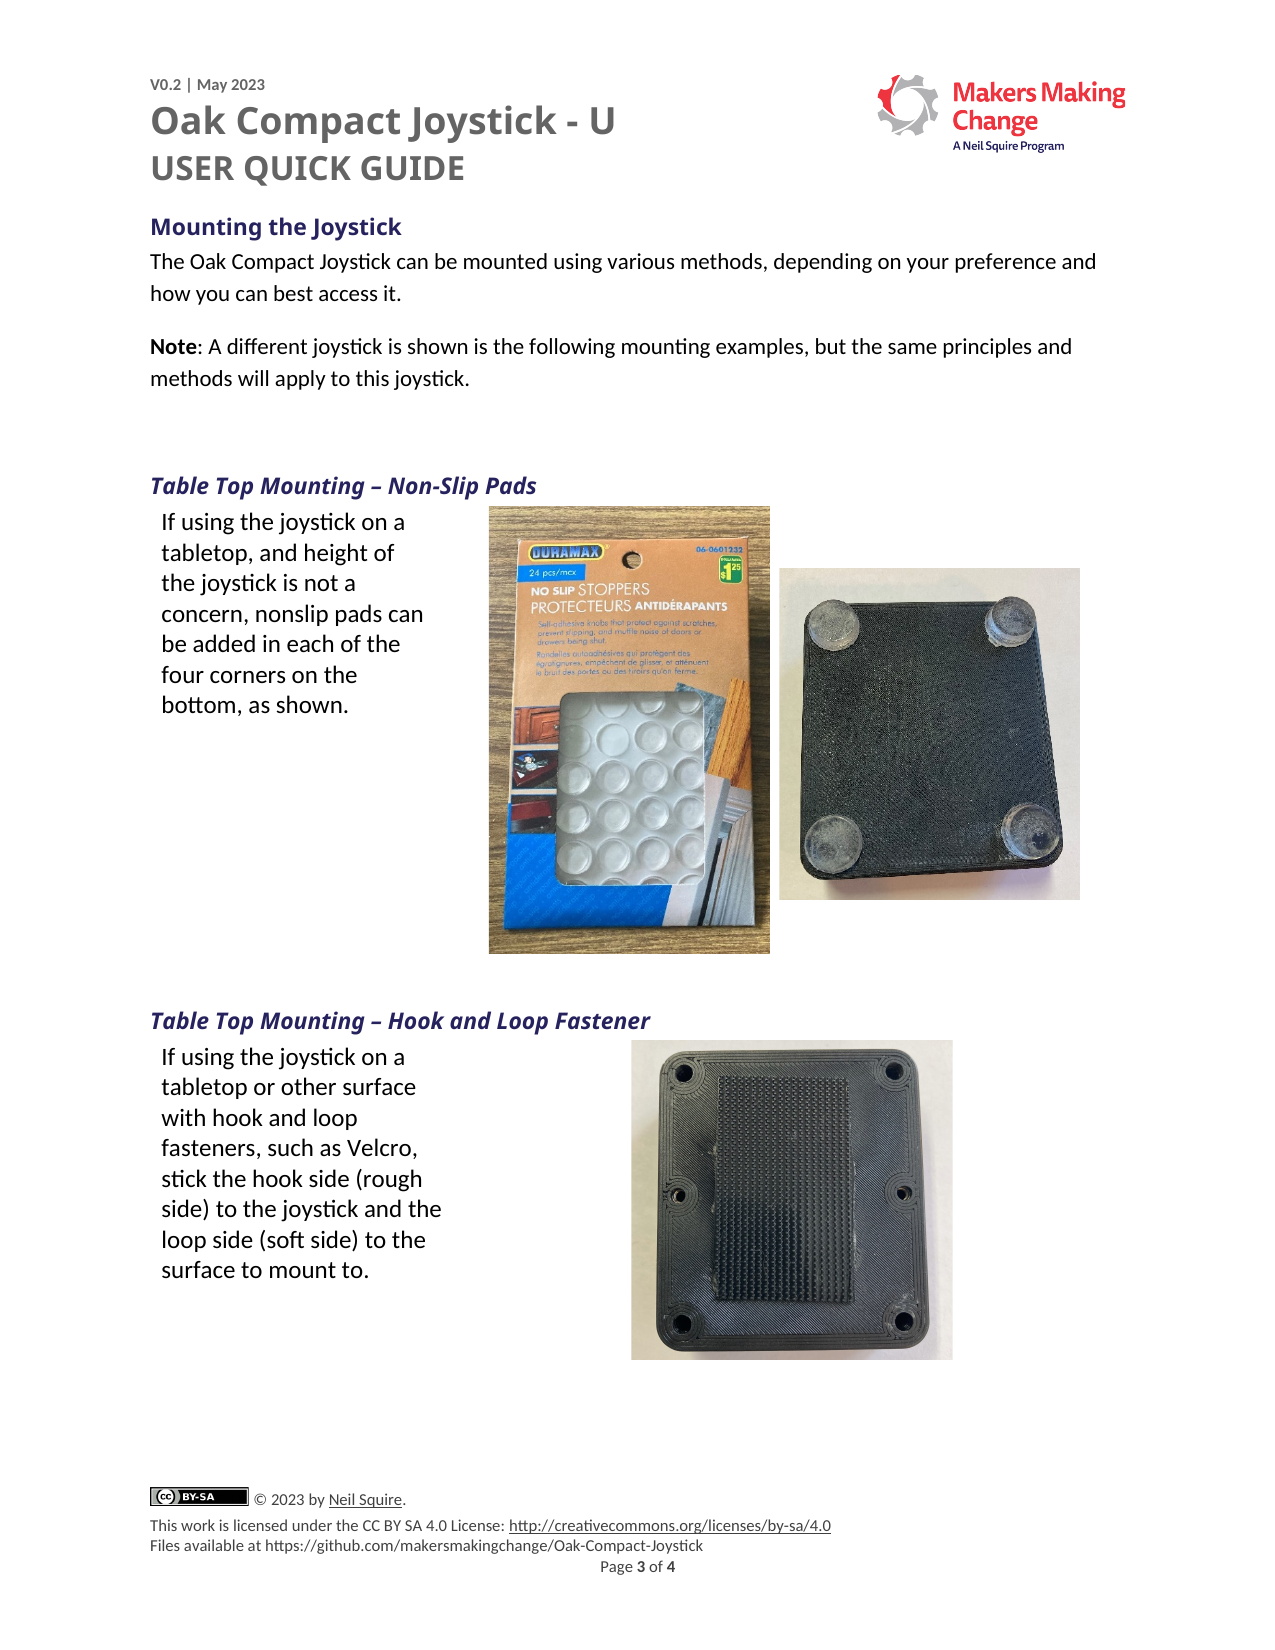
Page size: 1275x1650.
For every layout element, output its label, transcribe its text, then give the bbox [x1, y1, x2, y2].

subtitle Mounting the Joystick [150, 211, 1125, 242]
table_header If using the joystick on a tabletop or other surface with hook and loop fasteners, such as Velcro, stick the hook side (rough side) to the joystick and the loop side (soft side) to the surface to mount to. [150, 1041, 460, 1390]
text Note: A different joystick is shown is the following mounting examples, but the same principles and methods will apply to this joystick. [150, 332, 1125, 392]
picture [488, 506, 770, 954]
subtitle Table Top Mounting – Non-Slip Pads [150, 470, 1125, 501]
table_header If using the joystick on a tabletop, and height of the joystick is not a concern, nonslip pads can be added in each of the four corners on the bottom, as shown. [150, 506, 445, 984]
text The Oak Compact Joystick can be mounted using various methods, depending on your preference and how you can best access it. [150, 247, 1125, 307]
table_header [445, 506, 1124, 984]
picture [779, 568, 1080, 900]
subtitle Table Top Mounting – Hook and Loop Fastener [150, 1005, 1125, 1036]
picture [877, 75, 1125, 153]
picture [631, 1040, 953, 1360]
picture [150, 1487, 249, 1506]
table_header [460, 1041, 1124, 1390]
